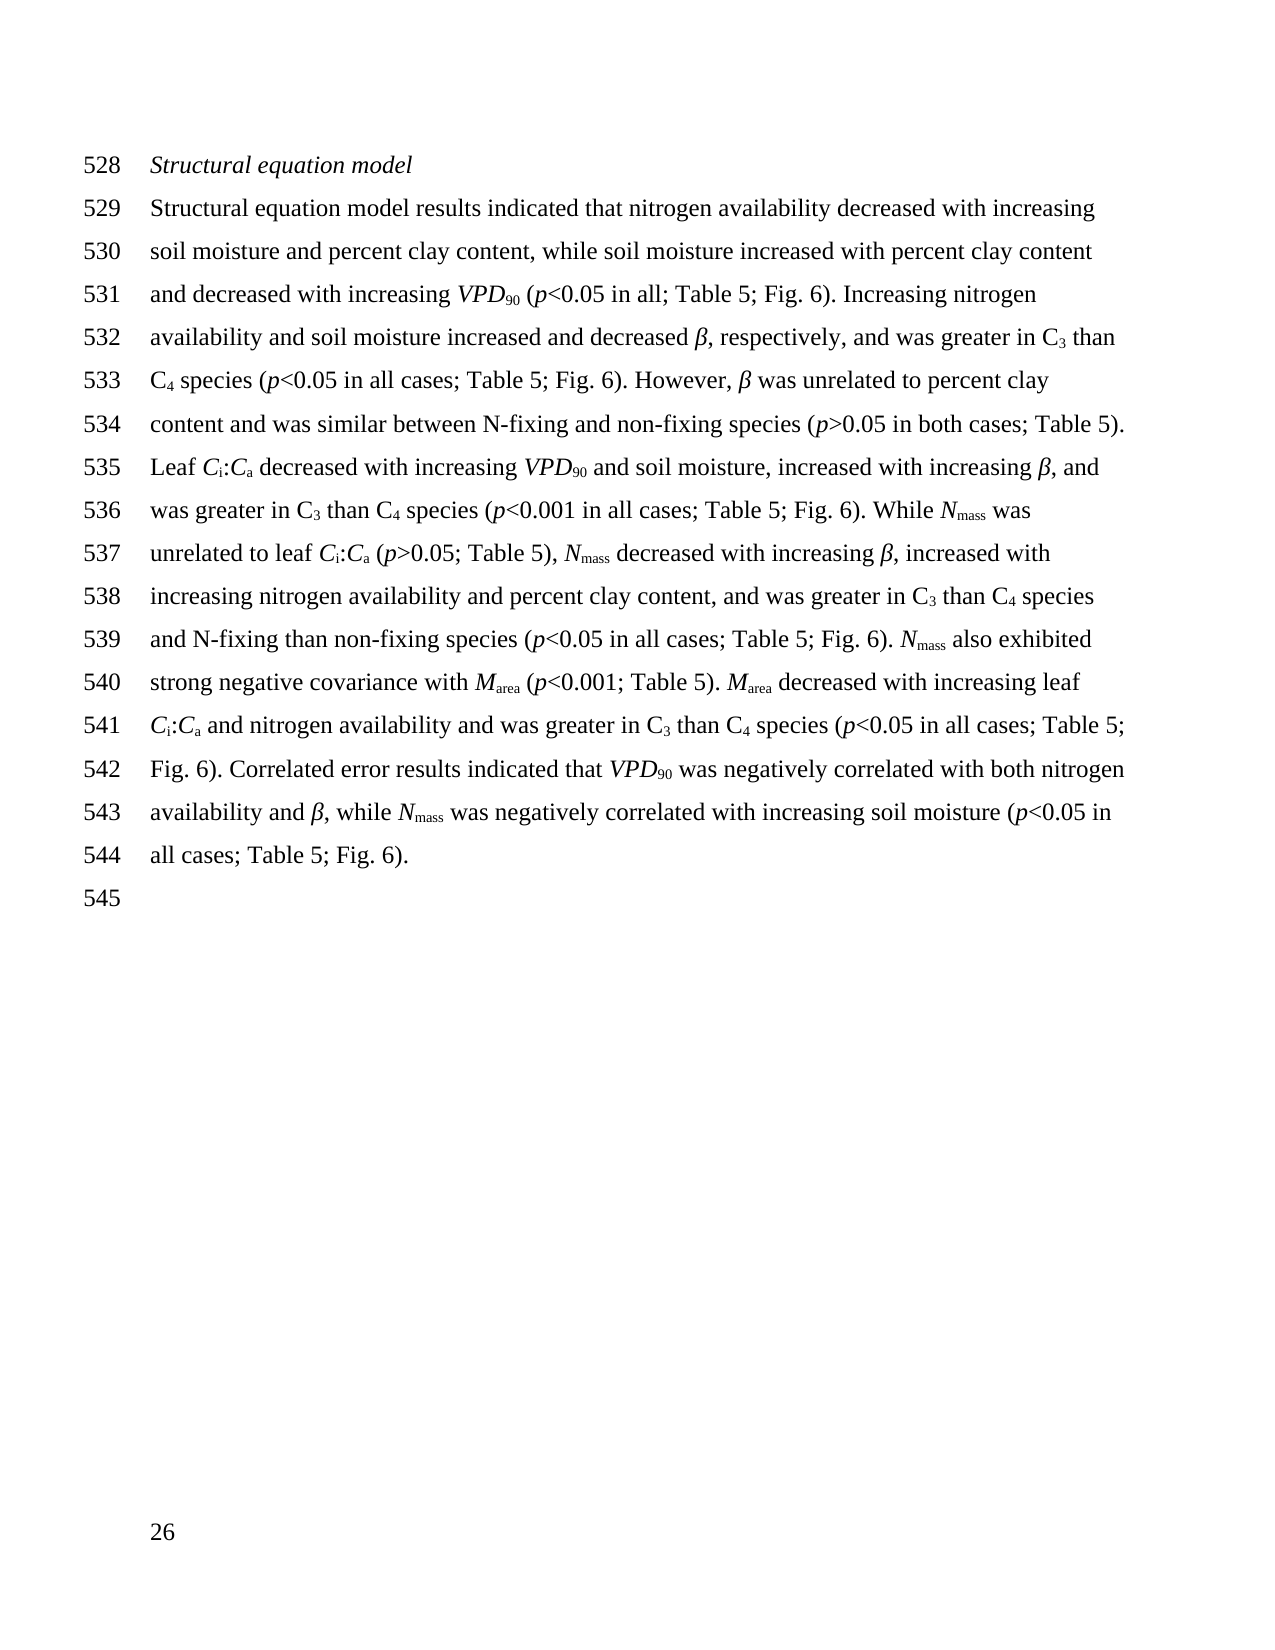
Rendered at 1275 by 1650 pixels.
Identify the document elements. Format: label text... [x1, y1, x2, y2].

text Structural equation model results indicated that nitrogen availability decreased with increasing soil moisture and percent clay content, while soil moisture increased with percent clay content and decreased with increasing VPD90 (p<0.05 in all; Table 5; Fig. 6). Increasing nitrogen availability and soil moisture increased and decreased β, respectively, and was greater in C3 than C4 species (p<0.05 in all cases; Table 5; Fig. 6). However, β was unrelated to percent clay content and was similar between N-fixing and non-fixing species (p>0.05 in both cases; Table 5). Leaf Ci:Ca decreased with increasing VPD90 and soil moisture, increased with increasing β, and was greater in C3 than C4 species (p<0.001 in all cases; Table 5; Fig. 6). While Nmass was unrelated to leaf Ci:Ca (p>0.05; Table 5), Nmass decreased with increasing β, increased with increasing nitrogen availability and percent clay content, and was greater in C3 than C4 species and N-fixing than non-fixing species (p<0.05 in all cases; Table 5; Fig. 6). Nmass also exhibited strong negative covariance with Marea (p<0.001; Table 5). Marea decreased with increasing leaf Ci:Ca and nitrogen availability and was greater in C3 than C4 species (p<0.05 in all cases; Table 5; Fig. 6). Correlated error results indicated that VPD90 was negatively correlated with both nitrogen availability and β, while Nmass was negatively correlated with increasing soil moisture (p<0.05 in all cases; Table 5; Fig. 6). [150, 193, 1125, 869]
text Structural equation model [150, 150, 1125, 179]
